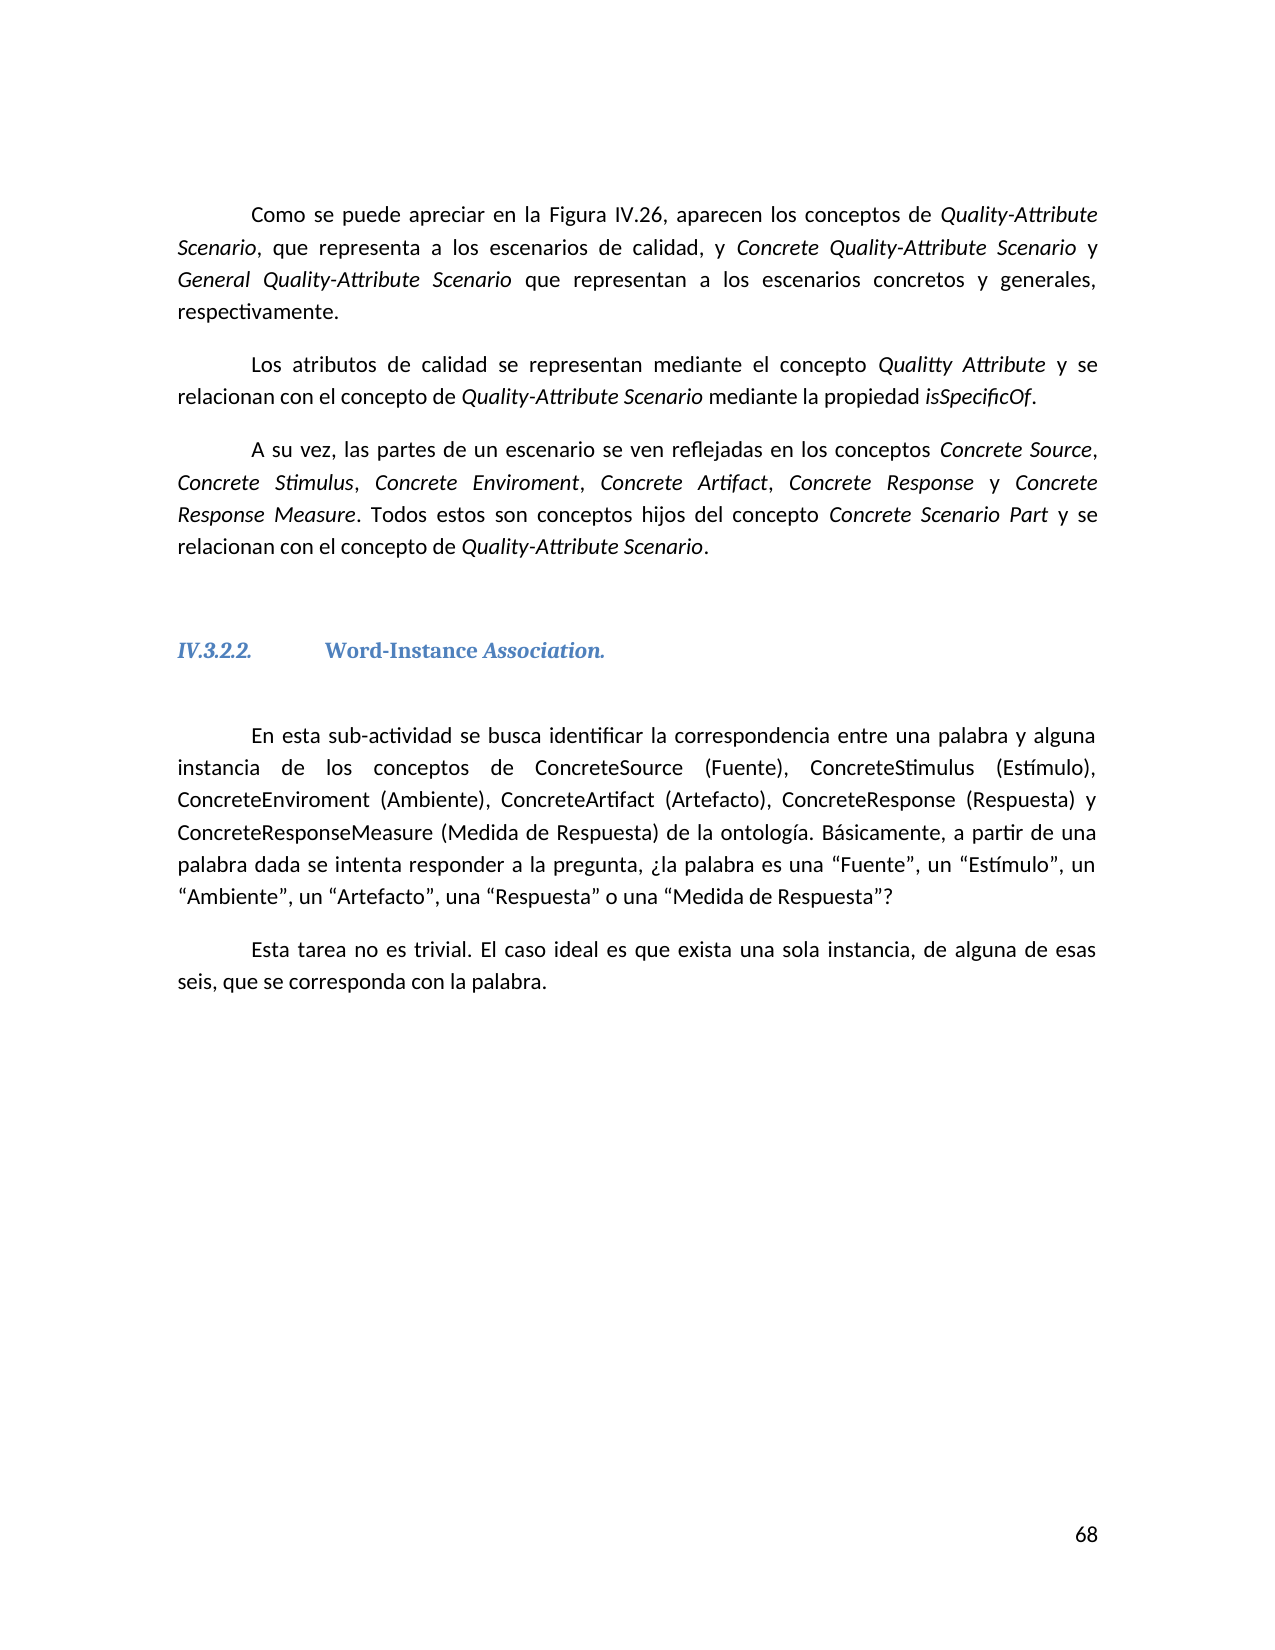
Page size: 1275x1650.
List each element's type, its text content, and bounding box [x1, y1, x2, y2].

subtitle Word-Instance Association. [177, 638, 1098, 664]
text Esta tarea no es trivial. El caso ideal es que exista una sola instancia, de alguna de esas seis, que se corresponda con la palabra. [177, 935, 1098, 995]
text Los atributos de calidad se representan mediante el concepto Qualitty Attribute y se relacionan con el concepto de Quality-Attribute Scenario mediante la propiedad isSpecificOf. [177, 350, 1098, 410]
text A su vez, las partes de un escenario se ven reflejadas en los conceptos Concrete Source, Concrete Stimulus, Concrete Enviroment, Concrete Artifact, Concrete Response y Concrete Response Measure. Todos estos son conceptos hijos del concepto Concrete Scenario Part y se relacionan con el concepto de Quality-Attribute Scenario. [177, 435, 1098, 560]
text En esta sub-actividad se busca identificar la correspondencia entre una palabra y alguna instancia de los conceptos de ConcreteSource (Fuente), ConcreteStimulus (Estímulo), ConcreteEnviroment (Ambiente), ConcreteArtifact (Artefacto), ConcreteResponse (Respuesta) y ConcreteResponseMeasure (Medida de Respuesta) de la ontología. Básicamente, a partir de una palabra dada se intenta responder a la pregunta, ¿la palabra es una “Fuente”, un “Estímulo”, un “Ambiente”, un “Artefacto”, una “Respuesta” o una “Medida de Respuesta”? [177, 721, 1098, 910]
